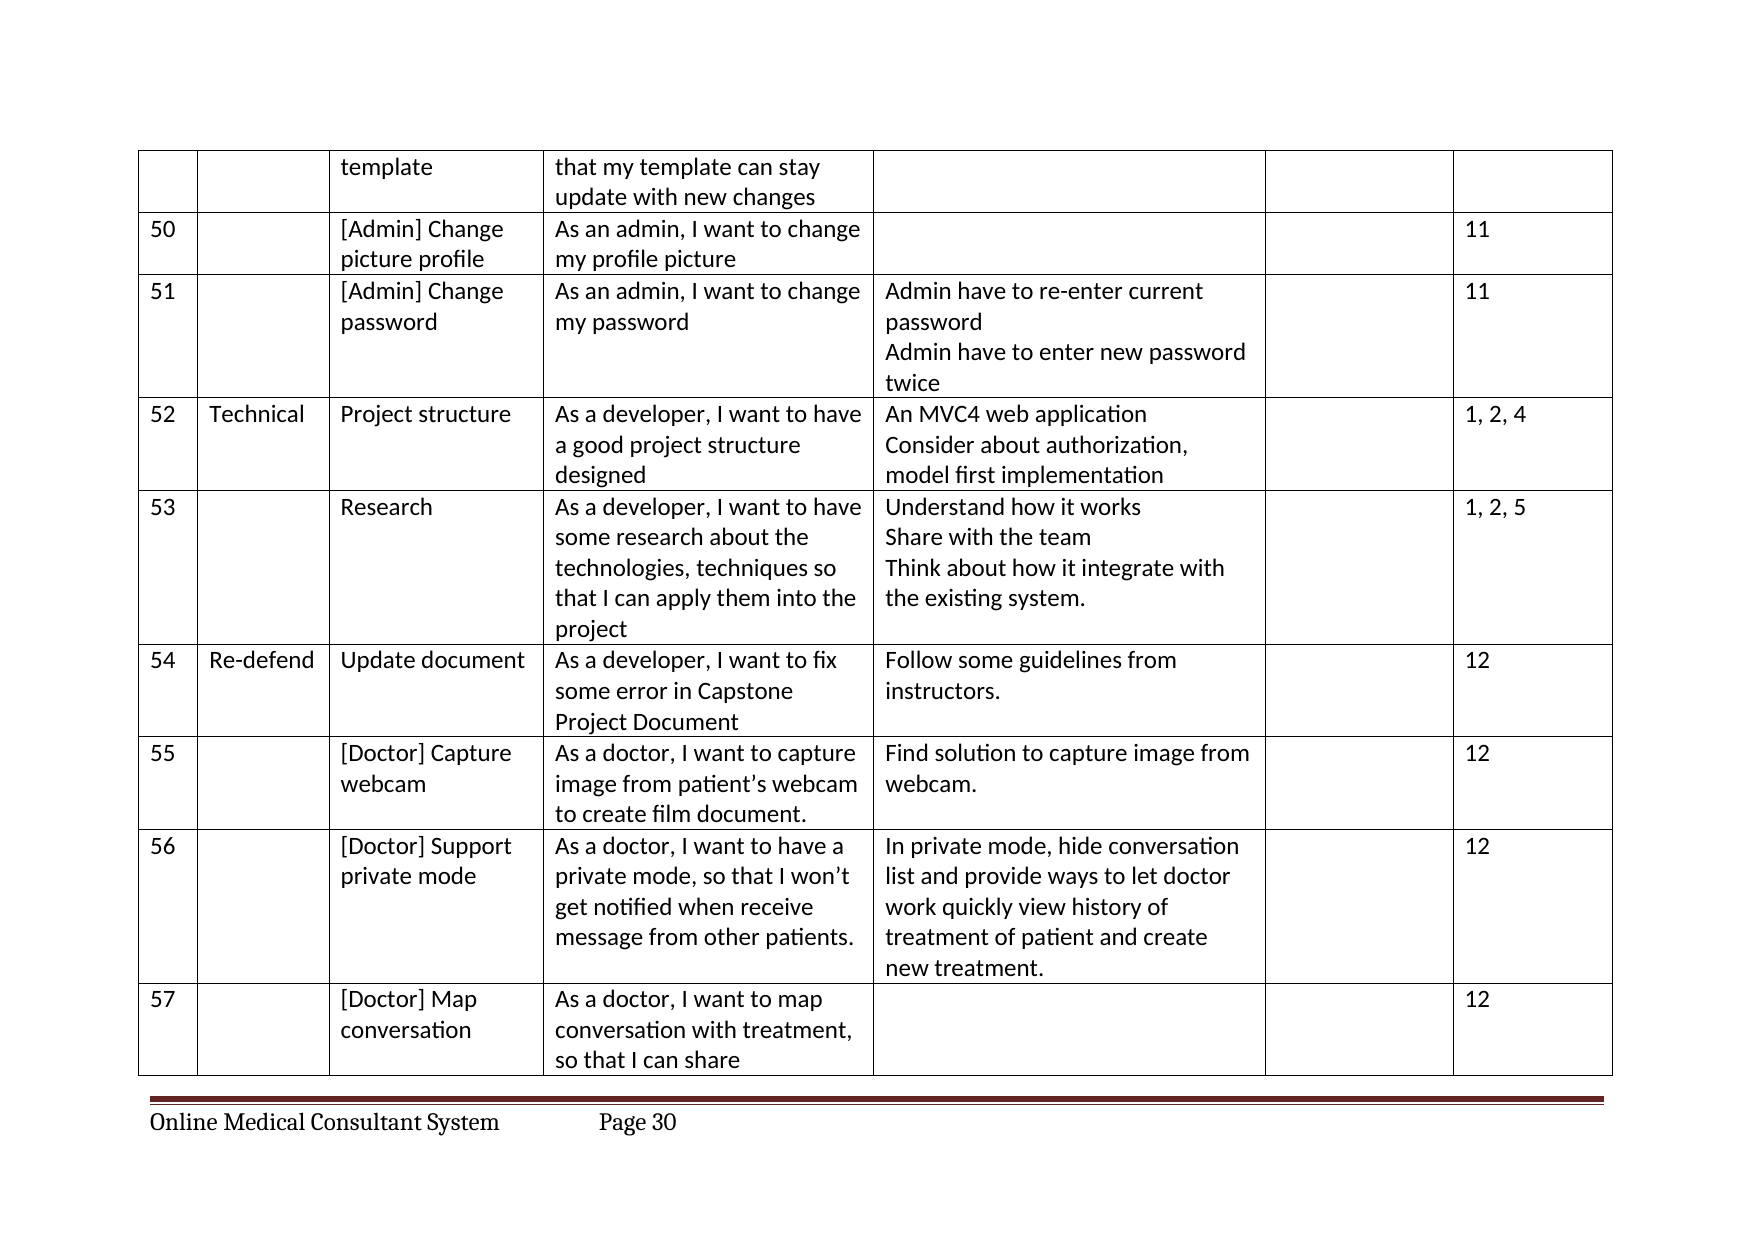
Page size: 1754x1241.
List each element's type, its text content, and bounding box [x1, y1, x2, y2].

table_cell 56 [139, 830, 197, 982]
table_cell [Doctor] Support private mode [330, 830, 543, 982]
table_cell [1266, 151, 1453, 212]
table_cell Follow some guidelines from instructors. [874, 645, 1265, 736]
table_cell 11 [1454, 275, 1612, 397]
table_cell 49 [139, 151, 197, 212]
table_cell 12 [1454, 645, 1612, 736]
table_cell [874, 213, 1265, 274]
table_cell Project structure [330, 398, 543, 490]
table_cell 52 [139, 398, 197, 490]
table_cell [874, 984, 1265, 1075]
table_cell Update document [330, 645, 543, 736]
table_cell 51 [139, 275, 197, 397]
table_cell [Admin] Change picture profile [330, 213, 543, 274]
table_cell As a doctor, I want to capture image from patient’s webcam to create film document. [544, 737, 873, 829]
table_cell [198, 151, 329, 212]
table_cell As an admin, I want to change my profile picture [544, 213, 873, 274]
table_cell 12 [1454, 737, 1612, 829]
table_cell 12 [1454, 984, 1612, 1075]
table_cell As a developer, I want to fix some error in Capstone Project Document [544, 645, 873, 736]
table_cell 57 [139, 984, 197, 1075]
table_cell Technical [198, 398, 329, 490]
table_cell [1266, 213, 1453, 274]
table_cell [1266, 275, 1453, 397]
table_cell Understand how it works Share with the team Think about how it integrate with the existing system. [874, 491, 1265, 643]
table_cell As a developer, I want to have some research about the technologies, techniques so that I can apply them into the project [544, 491, 873, 643]
table_cell As an admin, I want to change my password [544, 275, 873, 397]
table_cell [330, 984, 543, 1075]
table_cell 55 [139, 737, 197, 829]
table_cell In private mode, hide conversation list and provide ways to let doctor work quickly view history of treatment of patient and create new treatment. [874, 830, 1265, 982]
table_cell [1266, 491, 1453, 643]
table_cell [1266, 830, 1453, 982]
table_cell 9 [1454, 151, 1612, 212]
table_cell As a doctor, I want to have a private mode, so that I won’t get notified when receive message from other patients. [544, 830, 873, 982]
table_cell [198, 737, 329, 829]
table_cell 53 [139, 491, 197, 643]
table_cell [198, 984, 329, 1075]
table_cell 1, 2, 4 [1454, 398, 1612, 490]
table_cell 12 [1454, 830, 1612, 982]
table_cell [198, 213, 329, 274]
table_cell Research [330, 491, 543, 643]
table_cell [874, 151, 1265, 212]
table_cell [1266, 984, 1453, 1075]
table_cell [544, 984, 873, 1075]
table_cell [544, 151, 873, 212]
table_cell As a developer, I want to have a good project structure designed [544, 398, 873, 490]
table_cell [198, 275, 329, 397]
table_cell [1266, 398, 1453, 490]
table_cell [1266, 645, 1453, 736]
table_cell 11 [1454, 213, 1612, 274]
table_cell Find solution to capture image from webcam. [874, 737, 1265, 829]
table_cell Admin have to re-enter current password Admin have to enter new password twice [874, 275, 1265, 397]
table_cell [Admin] Change password [330, 275, 543, 397]
table_cell [198, 491, 329, 643]
table_cell [1266, 737, 1453, 829]
table_cell An MVC4 web application Consider about authorization, model first implementation [874, 398, 1265, 490]
table_cell 50 [139, 213, 197, 274]
table_cell Re-defend [198, 645, 329, 736]
table_cell 1, 2, 5 [1454, 491, 1612, 643]
table_cell 54 [139, 645, 197, 736]
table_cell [330, 151, 543, 212]
table_cell [Doctor] Capture webcam [330, 737, 543, 829]
table_cell [198, 830, 329, 982]
